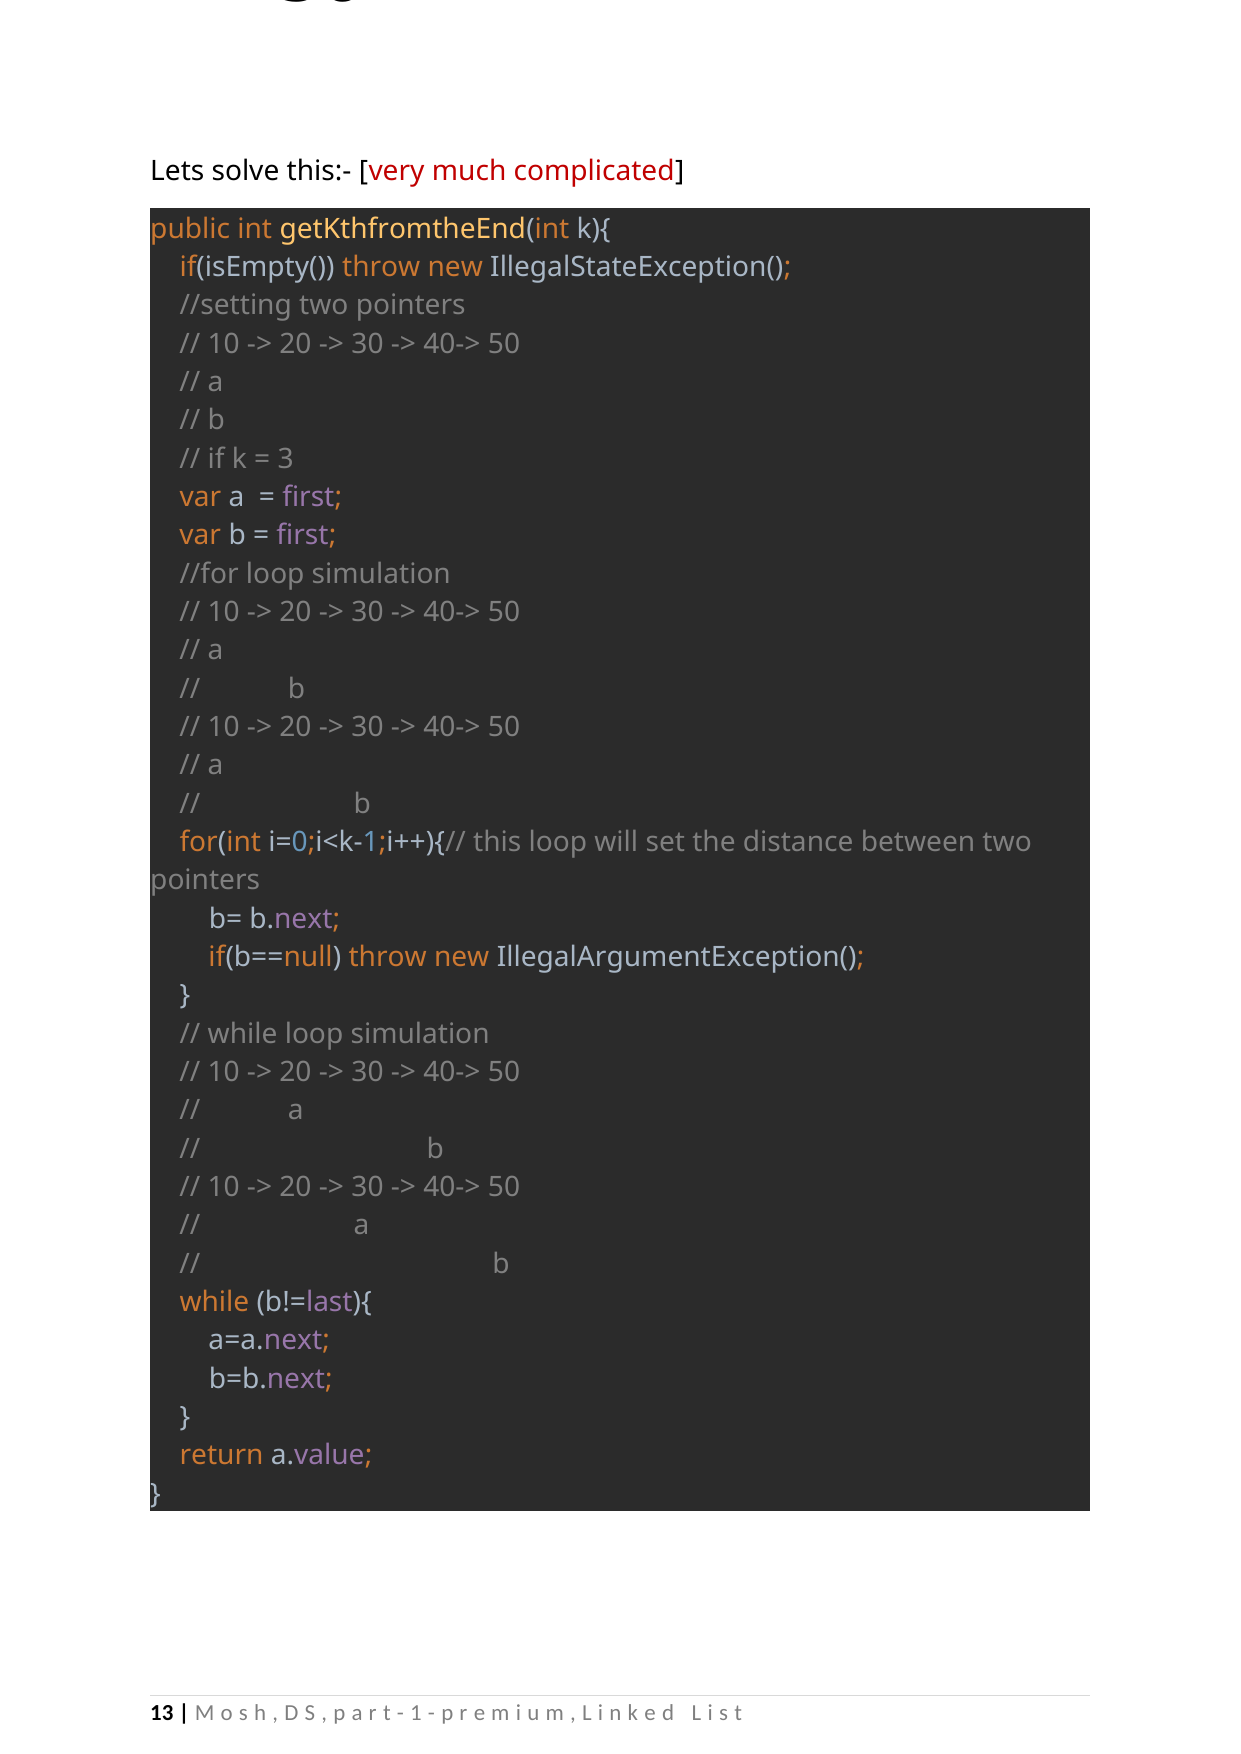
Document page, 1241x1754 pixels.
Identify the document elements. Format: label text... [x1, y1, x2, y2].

text public int getKthfromtheEnd(int k){ if(isEmpty()) throw new IllegalStateException(); //setting two pointers // 10 -> 20 -> 30 -> 40-> 50 // a // b // if k = 3 var a = first; var b = first; //for loop simulation // 10 -> 20 -> 30 -> 40-> 50 // a // b // 10 -> 20 -> 30 -> 40-> 50 // a // b for(int i=0;i<k-1;i++){// this loop will set the distance between two pointers b= b.next; if(b==null) throw new IllegalArgumentException(); } // while loop simulation // 10 -> 20 -> 30 -> 40-> 50 // a // b // 10 -> 20 -> 30 -> 40-> 50 // a // b while (b!=last){ a=a.next; b=b.next; } return a.value; } [150, 208, 1090, 1511]
text Lets solve this:- [very much complicated] [150, 150, 1090, 188]
